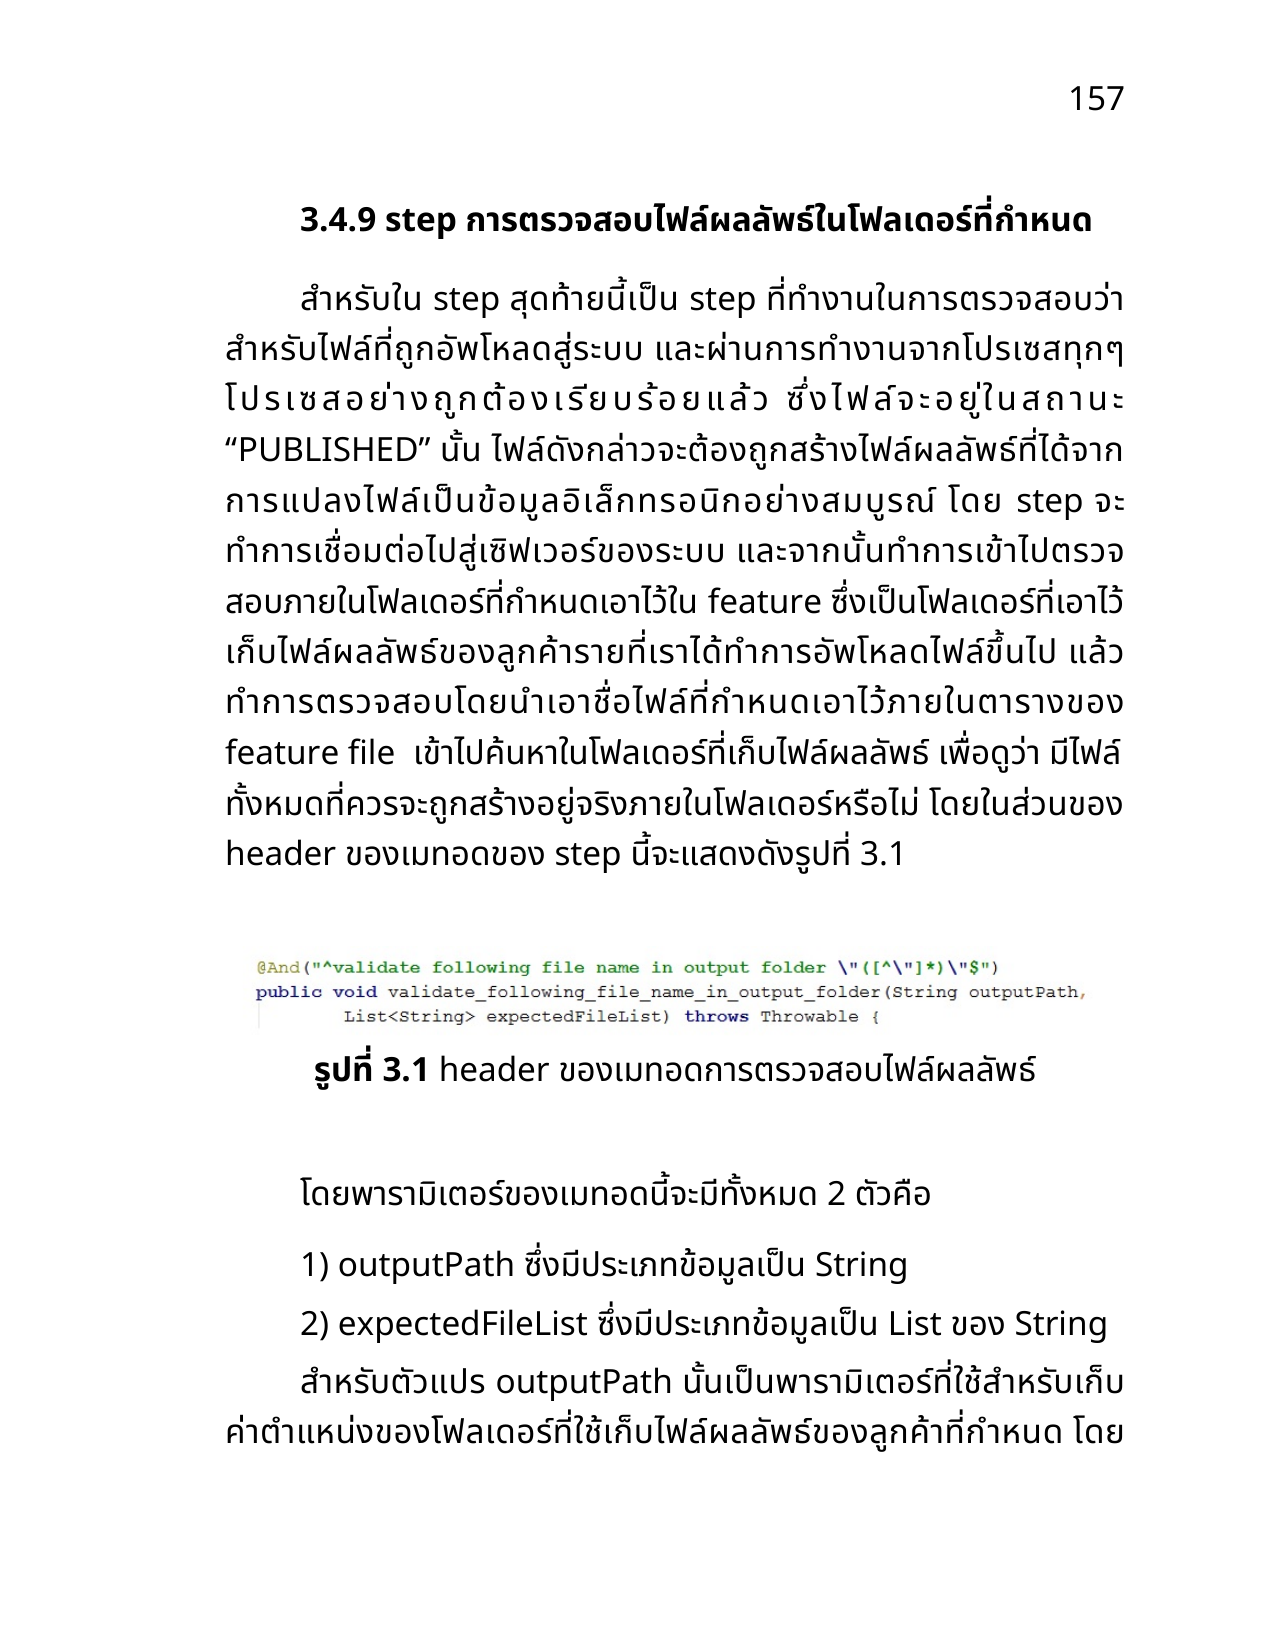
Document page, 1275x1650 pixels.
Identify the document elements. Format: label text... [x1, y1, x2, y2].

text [225, 1357, 1125, 1458]
text โดยพารามิเตอร์ของเมทอดนี้จะมีทั้งหมด 2 ตัวคือ [225, 1170, 1125, 1220]
text สำหรับใน step สุดท้ายนี้เป็น step ที่ทำงานในการตรวจสอบว่า สำหรับไฟล์ที่ถูกอัพโหลดสู่ระบบ และผ่านการทำงานจากโปรเซสทุกๆโปรเซสอย่างถูกต้องเรียบร้อยแล้ว ซึ่งไฟล์จะอยู่ในสถานะ “PUBLISHED” นั้น ไฟล์ดังกล่าวจะต้องถูกสร้างไฟล์ผลลัพธ์ที่ได้จากการแปลงไฟล์เป็นข้อมูลอิเล็กทรอนิกอย่างสมบูรณ์ โดย step จะทำการเชื่อมต่อไปสู่เซิฟเวอร์ของระบบ และจากนั้นทำการเข้าไปตรวจสอบภายในโฟลเดอร์ที่กำหนดเอาไว้ใน feature ซึ่งเป็นโฟลเดอร์ที่เอาไว้เก็บไฟล์ผลลัพธ์ของลูกค้ารายที่เราได้ทำการอัพโหลดไฟล์ขึ้นไป แล้วทำการตรวจสอบโดยนำเอาชื่อไฟล์ที่กำหนดเอาไว้ภายในตารางของ feature file เข้าไปค้นหาในโฟลเดอร์ที่เก็บไฟล์ผลลัพธ์ เพื่อดูว่า มีไฟล์ทั้งหมดที่ควรจะถูกสร้างอยู่จริงภายในโฟลเดอร์หรือไม่ โดยในส่วนของ header ของเมทอดของ step นี้จะแสดงดังรูปที่ 3.108 [225, 274, 1125, 881]
picture [242, 946, 1108, 1046]
text step การตรวจสอบไฟล์ผลลัพธ์ในโฟลเดอร์ที่กำหนด [225, 195, 1125, 246]
list expectedFileList ซึ่งมีประเภทข้อมูลเป็น List ของ String [225, 1299, 1125, 1350]
text header ของเมทอดการตรวจสอบไฟล์ผลลัพธ์ [225, 1045, 1125, 1096]
list outputPath ซึ่งมีประเภทข้อมูลเป็น String [225, 1241, 1125, 1292]
